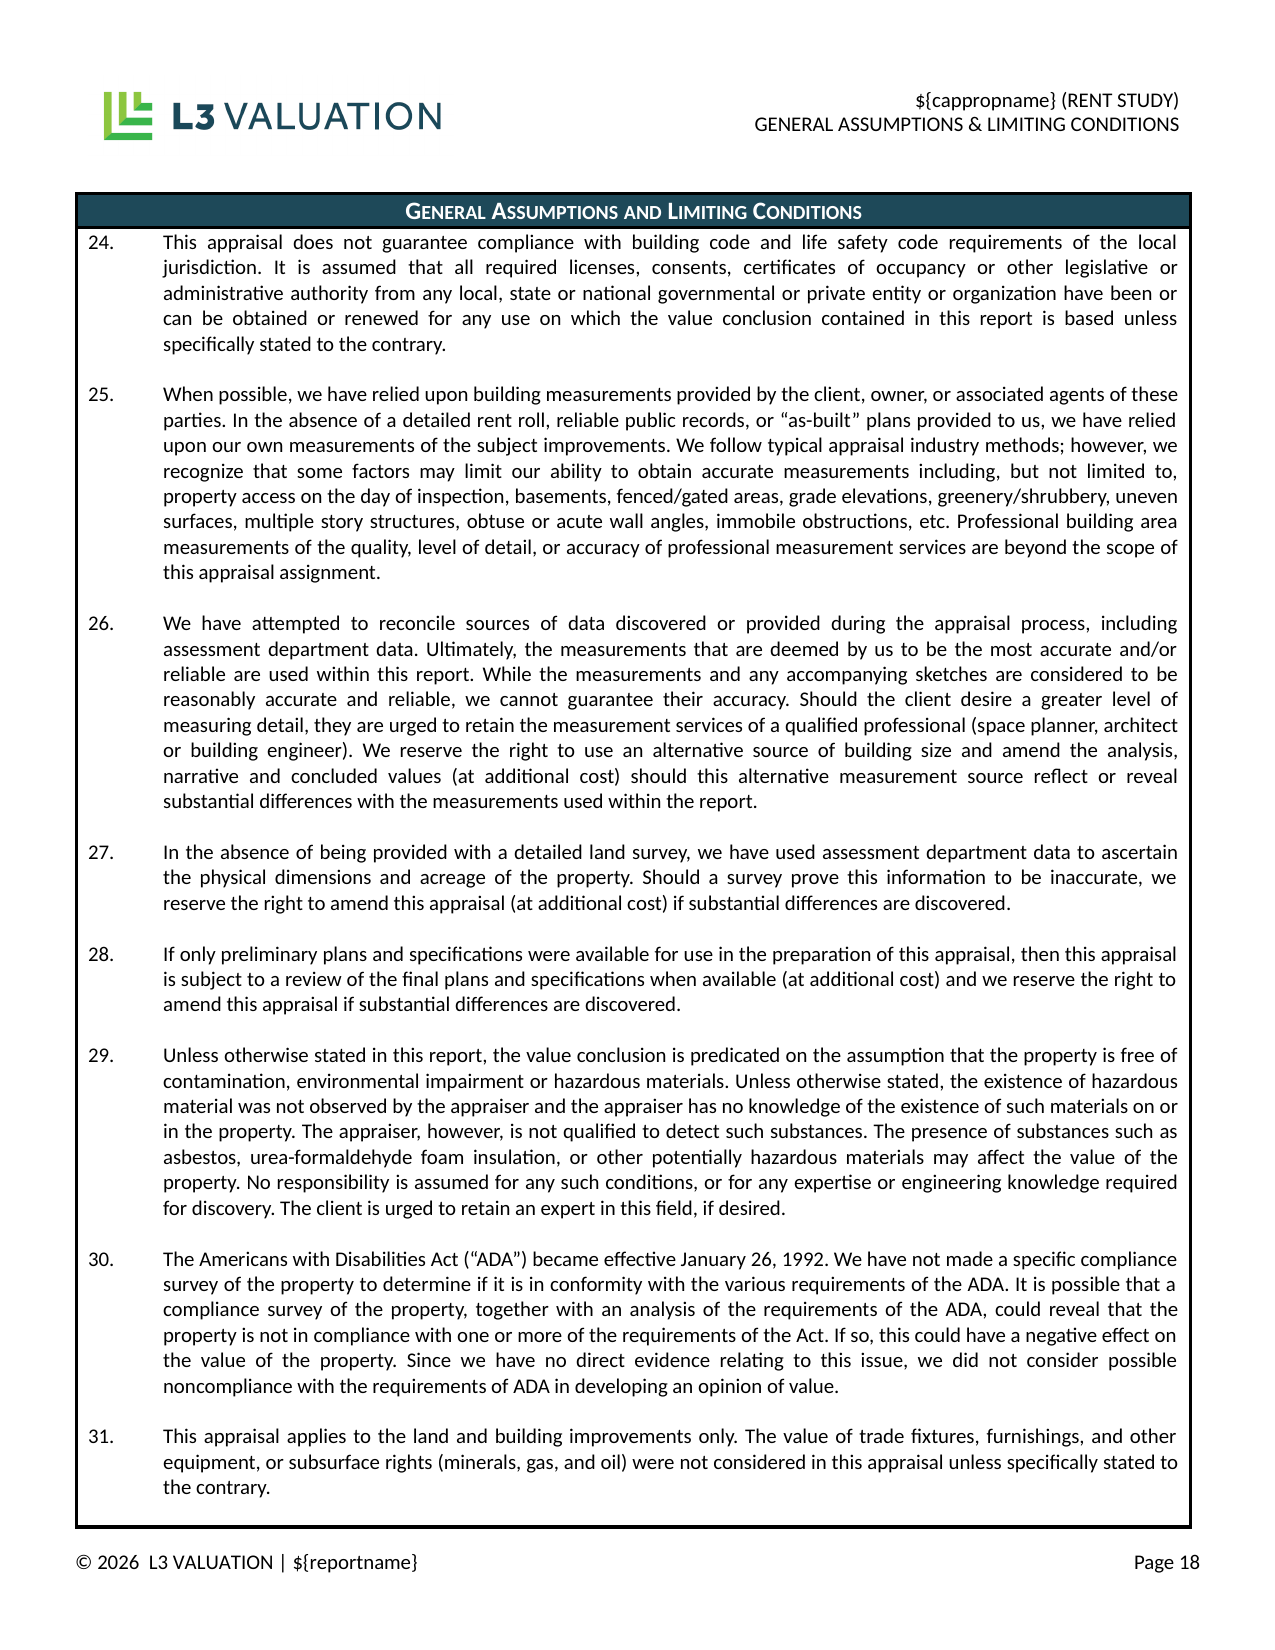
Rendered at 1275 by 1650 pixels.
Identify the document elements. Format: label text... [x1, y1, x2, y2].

table_header General Assumptions and Limiting Conditions [78, 195, 1189, 226]
picture [88, 75, 455, 156]
